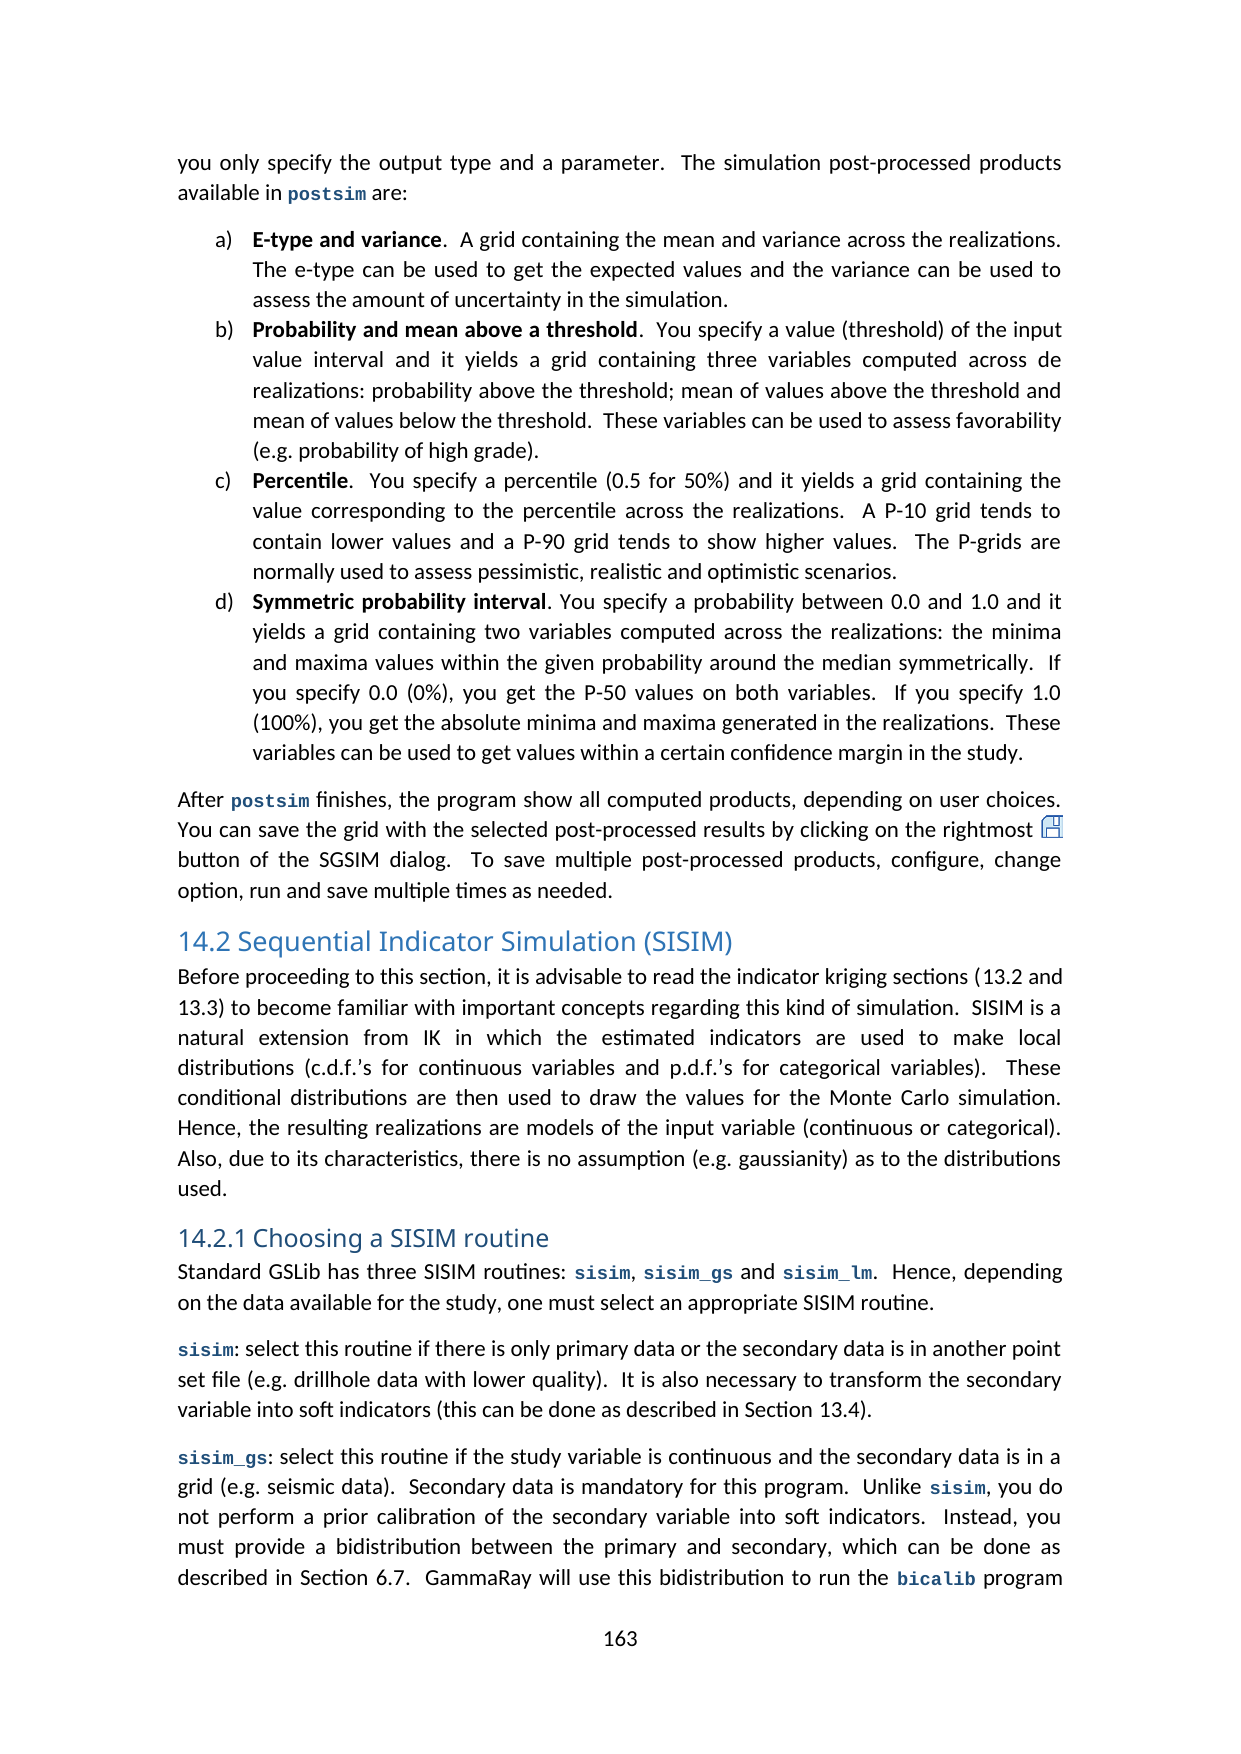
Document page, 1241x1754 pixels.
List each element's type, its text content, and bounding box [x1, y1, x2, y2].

list Symmetric probability interval. You specify a probability between 0.0 and 1.0 and it yields a grid containing two variables computed across the realizations: the minima and maxima values within the given probability around the median symmetrically. If you specify 0.0 (0%), you get the P-50 values on both variables. If you specify 1.0 (100%), you get the absolute minima and maxima generated in the realizations. These variables can be used to get values within a certain confidence margin in the study. [215, 587, 1063, 766]
text Before proceeding to this section, it is advisable to read the indicator kriging sections (13.2 and 13.3) to become familiar with important concepts regarding this kind of simulation. SISIM is a natural extension from IK in which the estimated indicators are used to make local distributions (c.d.f.’s for continuous variables and p.d.f.’s for categorical variables). These conditional distributions are then used to draw the values for the Monte Carlo simulation. Hence, the resulting realizations are models of the input variable (continuous or categorical). Also, due to its characteristics, there is no assumption (e.g. gaussianity) as to the distributions used. [177, 962, 1063, 1202]
subtitle Sequential Indicator Simulation (SISIM) [177, 923, 1063, 959]
list E-type and variance. A grid containing the mean and variance across the realizations. The e-type can be used to get the expected values and the variance can be used to assess the amount of uncertainty in the simulation. [215, 225, 1063, 313]
text Standard GSLib has three SISIM routines: sisim, sisim_gs and sisim_lm. Hence, depending on the data available for the study, one must select an appropriate SISIM routine. [177, 1257, 1063, 1316]
picture [1041, 815, 1063, 838]
subtitle Choosing a SISIM routine [177, 1221, 1063, 1255]
text sisim: select this routine if there is only primary data or the secondary data is in another point set file (e.g. drillhole data with lower quality). It is also necessary to transform the secondary variable into soft indicators (this can be done as described in Section 13.4). [177, 1334, 1063, 1423]
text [177, 148, 1063, 206]
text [177, 1442, 1063, 1591]
text After postsim finishes, the program show all computed products, depending on user choices. You can save the grid with the selected post-processed results by clicking on the rightmost button of the SGSIM dialog. To save multiple post-processed products, configure, change option, run and save multiple times as needed. [177, 785, 1063, 904]
list Percentile. You specify a percentile (0.5 for 50%) and it yields a grid containing the value corresponding to the percentile across the realizations. A P-10 grid tends to contain lower values and a P-90 grid tends to show higher values. The P-grids are normally used to assess pessimistic, realistic and optimistic scenarios. [215, 466, 1063, 585]
list Probability and mean above a threshold. You specify a value (threshold) of the input value interval and it yields a grid containing three variables computed across de realizations: probability above the threshold; mean of values above the threshold and mean of values below the threshold. These variables can be used to assess favorability (e.g. probability of high grade). [215, 315, 1063, 464]
